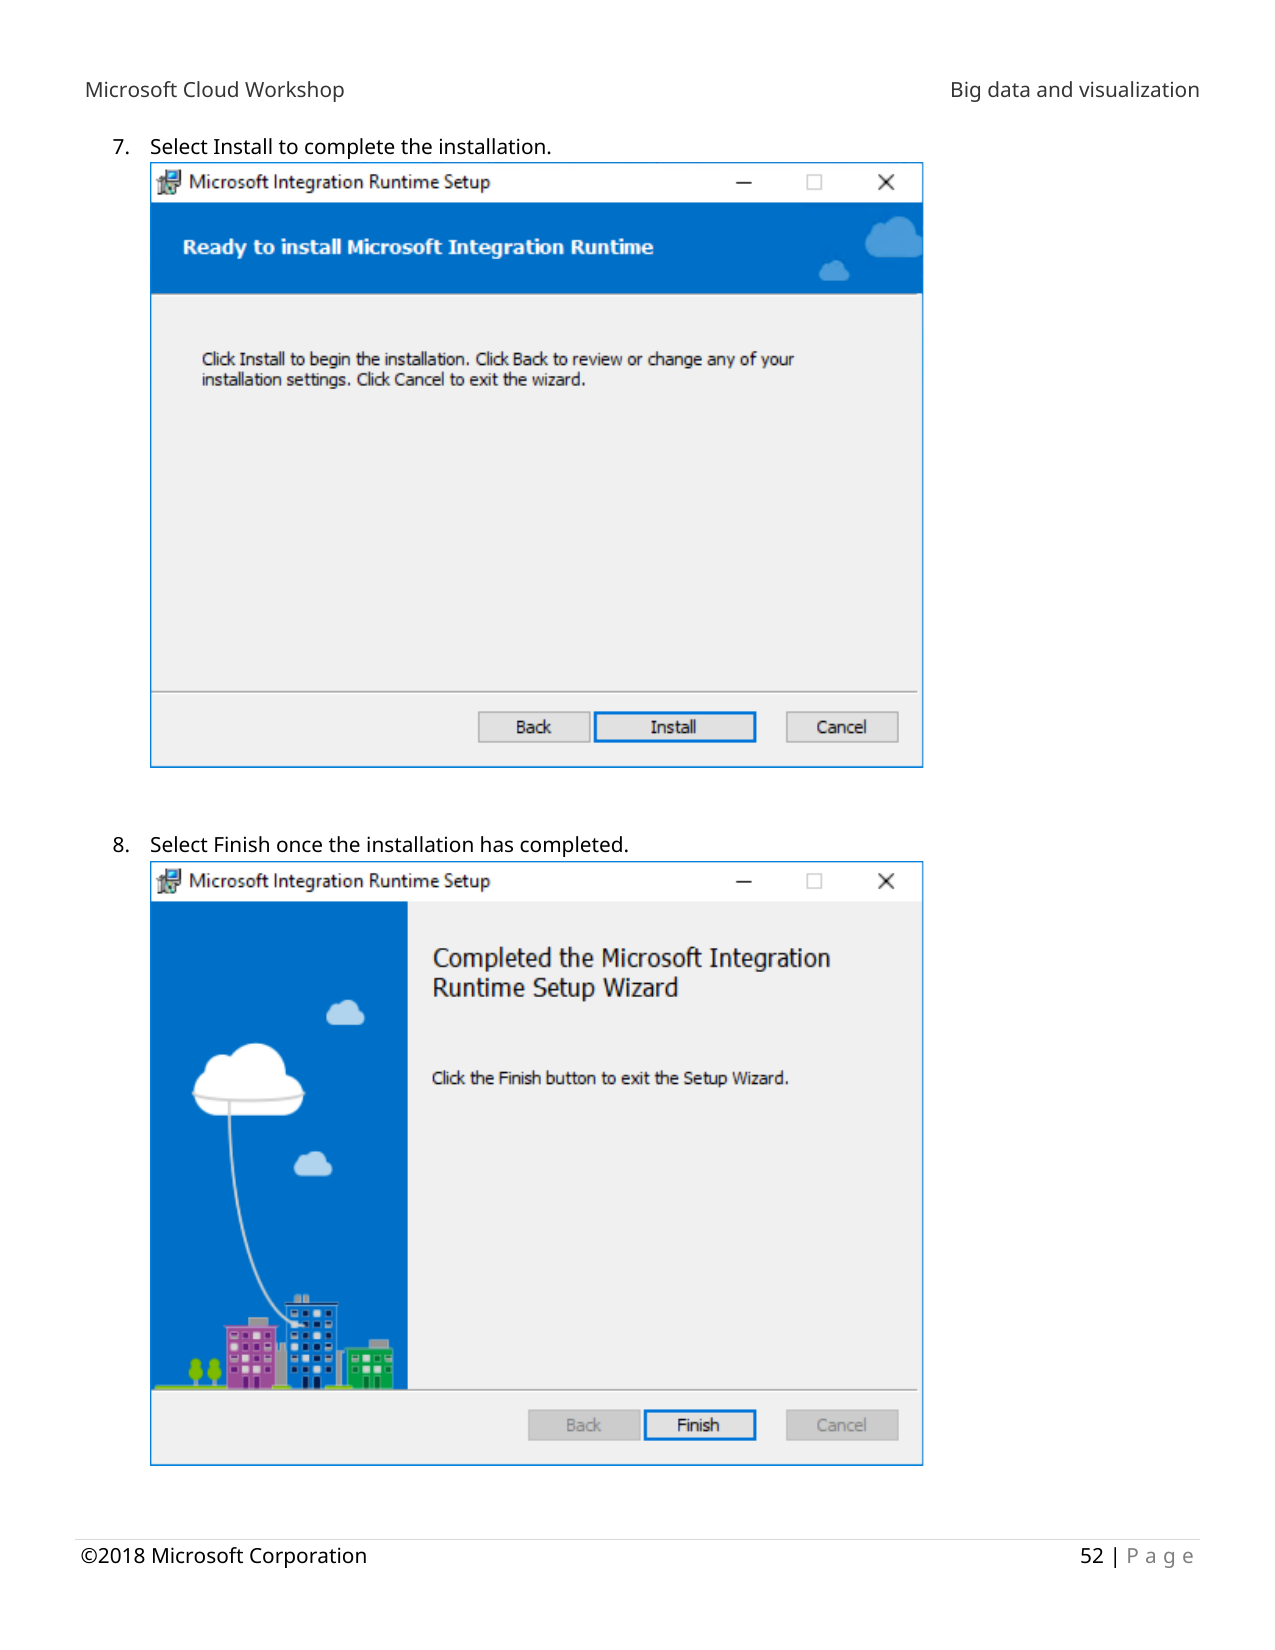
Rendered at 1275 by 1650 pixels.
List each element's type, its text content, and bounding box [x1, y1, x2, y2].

picture [150, 162, 924, 768]
picture [150, 861, 924, 1466]
